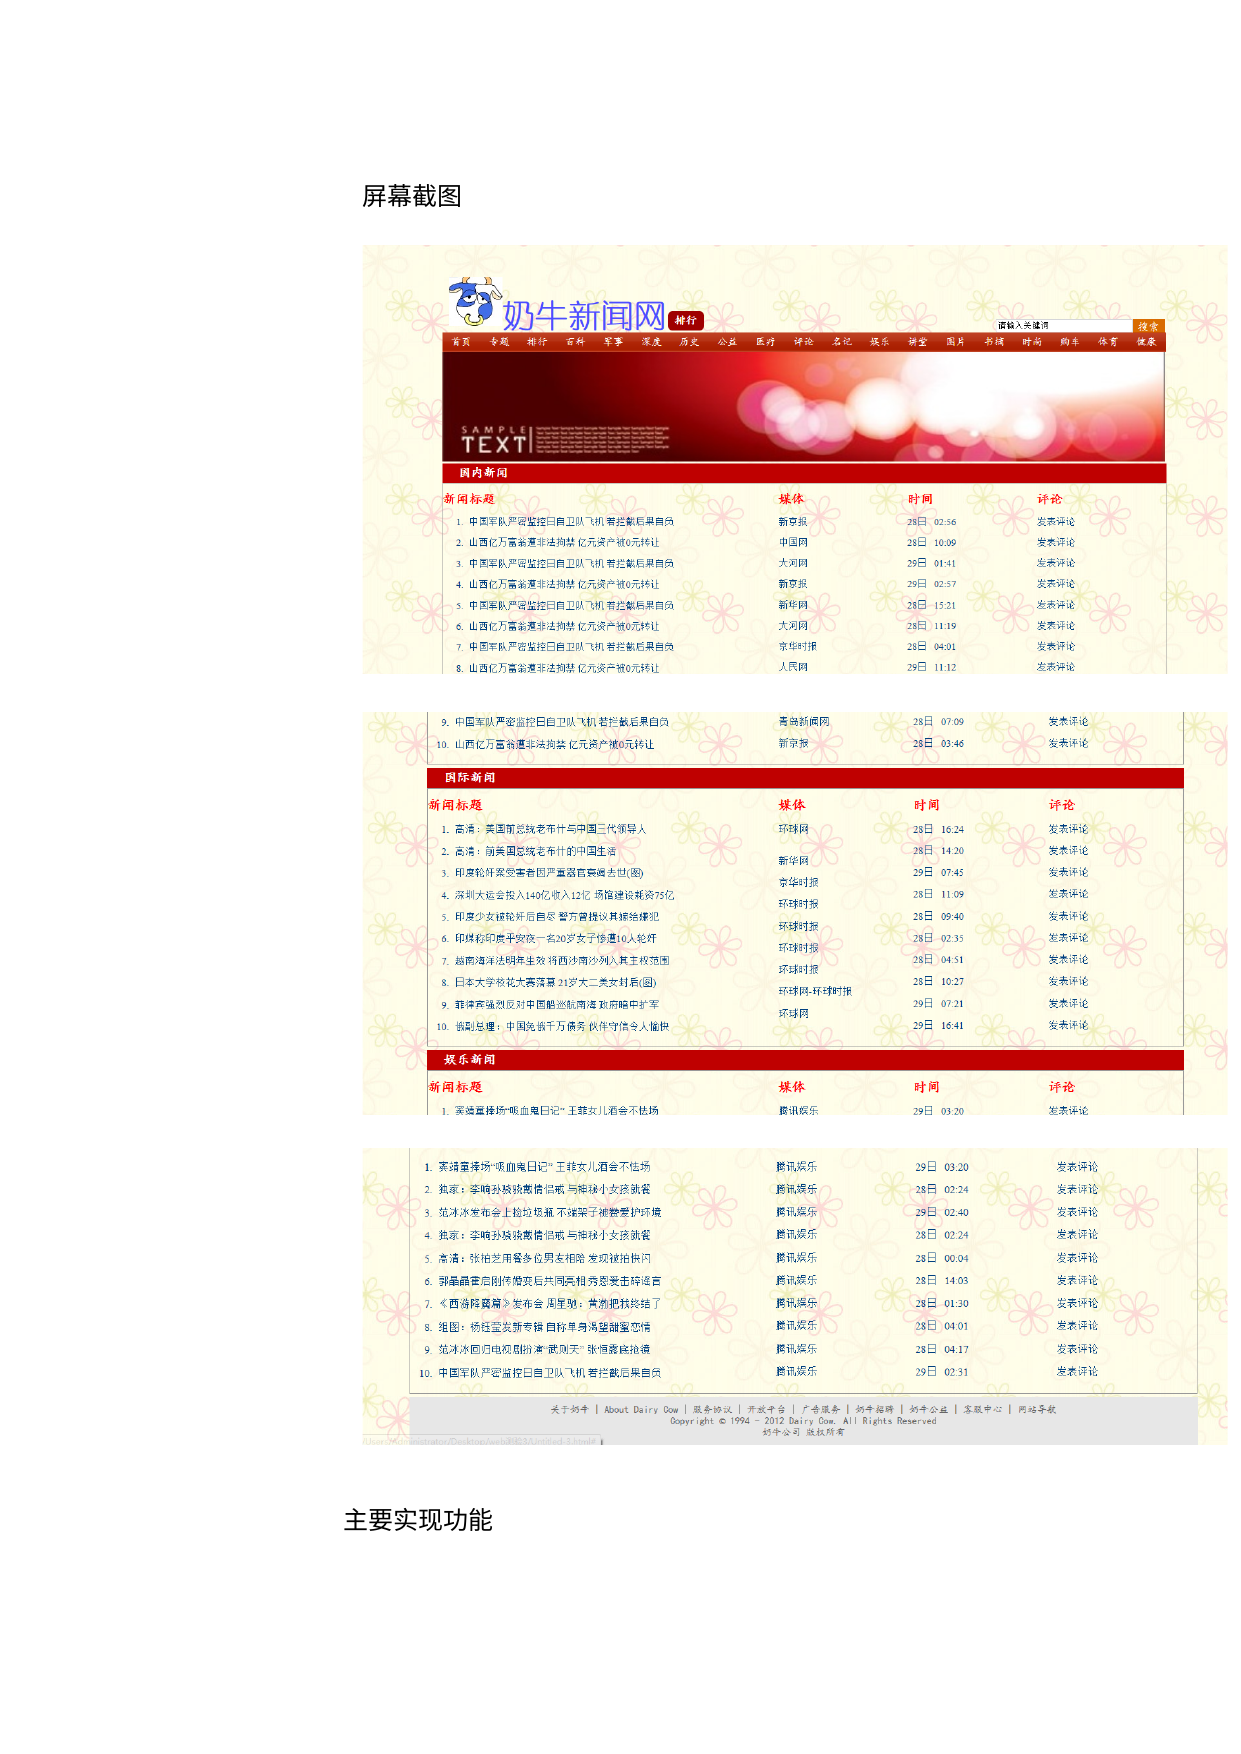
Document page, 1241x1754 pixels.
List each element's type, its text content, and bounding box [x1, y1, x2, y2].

text 主要实现功能 [344, 1486, 1053, 1551]
picture [362, 712, 1228, 1115]
picture [362, 245, 1228, 674]
picture [362, 1148, 1228, 1445]
text 屏幕截图 [362, 162, 1053, 227]
